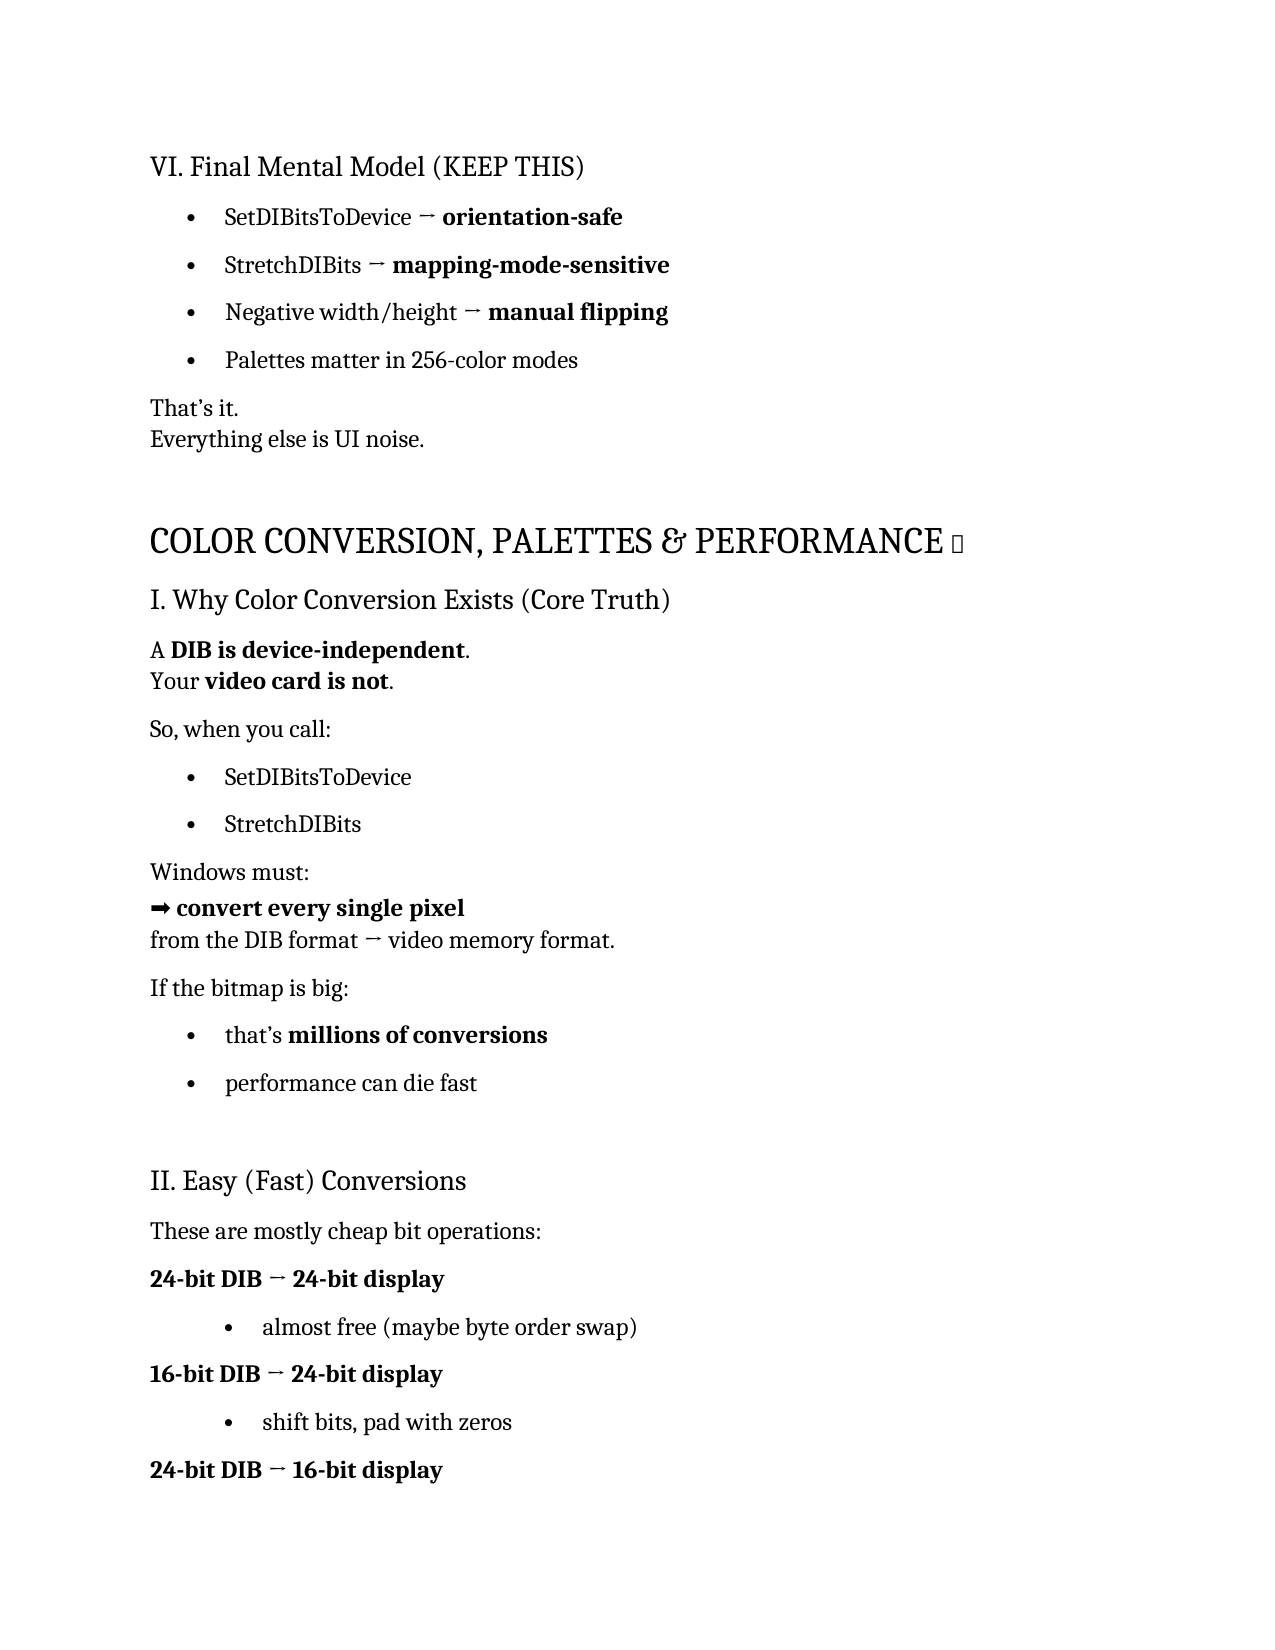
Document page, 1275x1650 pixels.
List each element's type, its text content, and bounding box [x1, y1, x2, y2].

list performance can die fast [187, 1069, 1125, 1098]
text Windows must: ➡️ convert every single pixel from the DIB format → video memory format. [150, 858, 1125, 954]
list Palettes matter in 256-color modes [187, 346, 1125, 375]
text If the bitmap is big: [150, 973, 1125, 1002]
text VI. Final Mental Model (KEEP THIS) [150, 150, 1125, 183]
text A DIB is device-independent. Your video card is not. [150, 636, 1125, 696]
list shift bits, pad with zeros [225, 1408, 1125, 1437]
list StretchDIBits [187, 810, 1125, 839]
text II. Easy (Fast) Conversions [150, 1164, 1125, 1198]
list almost free (maybe byte order swap) [225, 1313, 1125, 1341]
text These are mostly cheap bit operations: [150, 1217, 1125, 1246]
text So, when you call: [150, 715, 1125, 744]
text 16-bit DIB → 24-bit display [150, 1360, 1125, 1389]
list StretchDIBits → mapping-mode-sensitive [187, 251, 1125, 279]
list that’s millions of conversions [187, 1021, 1125, 1050]
text I. Why Color Conversion Exists (Core Truth) [150, 583, 1125, 617]
text 24-bit DIB → 24-bit display [150, 1265, 1125, 1294]
list SetDIBitsToDevice → orientation-safe [187, 203, 1125, 232]
list Negative width/height → manual flipping [187, 298, 1125, 327]
list SetDIBitsToDevice [187, 763, 1125, 791]
text 24-bit DIB → 16-bit display [150, 1456, 1125, 1484]
text That’s it. Everything else is UI noise. [150, 394, 1125, 453]
text COLOR CONVERSION, PALETTES & PERFORMANCE 🎨 [150, 520, 1125, 563]
